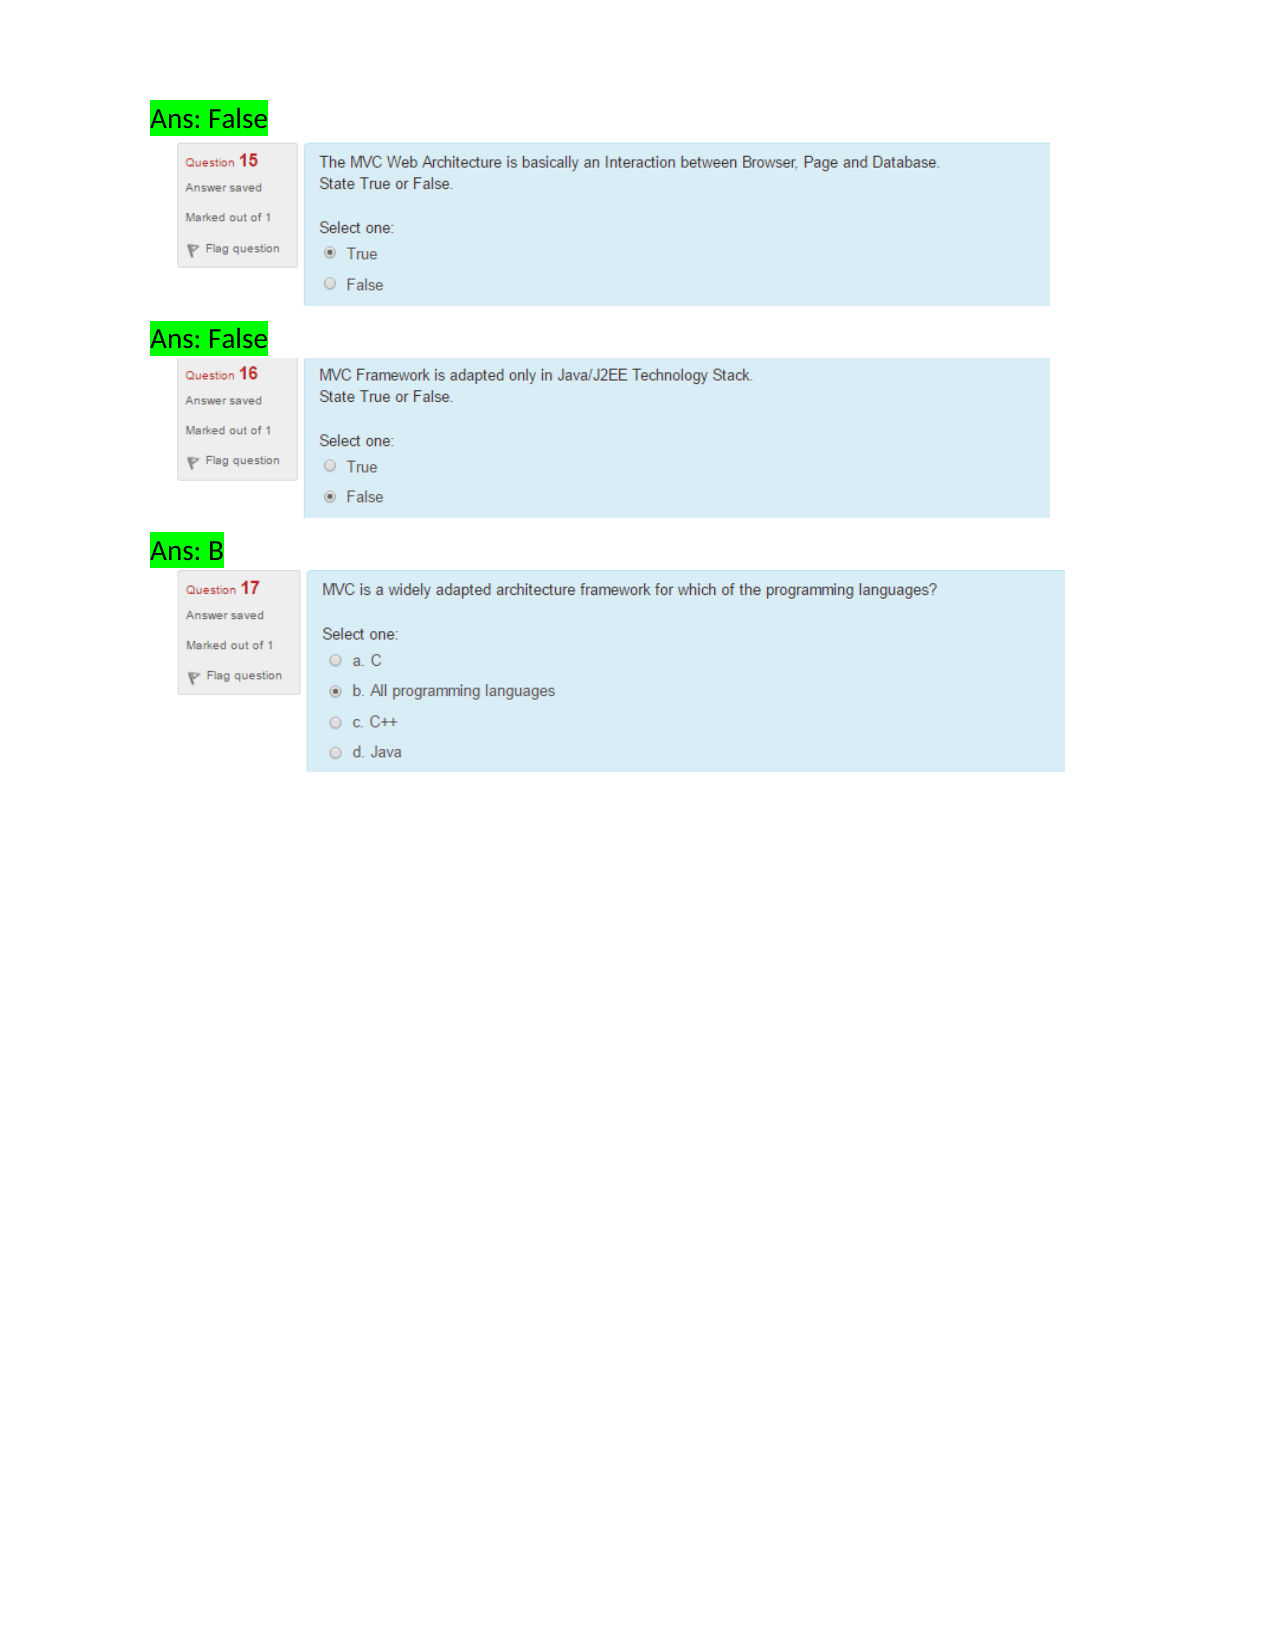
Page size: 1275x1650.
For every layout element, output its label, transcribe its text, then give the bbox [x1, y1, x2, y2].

picture [150, 138, 1050, 306]
picture [150, 358, 1050, 518]
picture [150, 570, 1065, 772]
